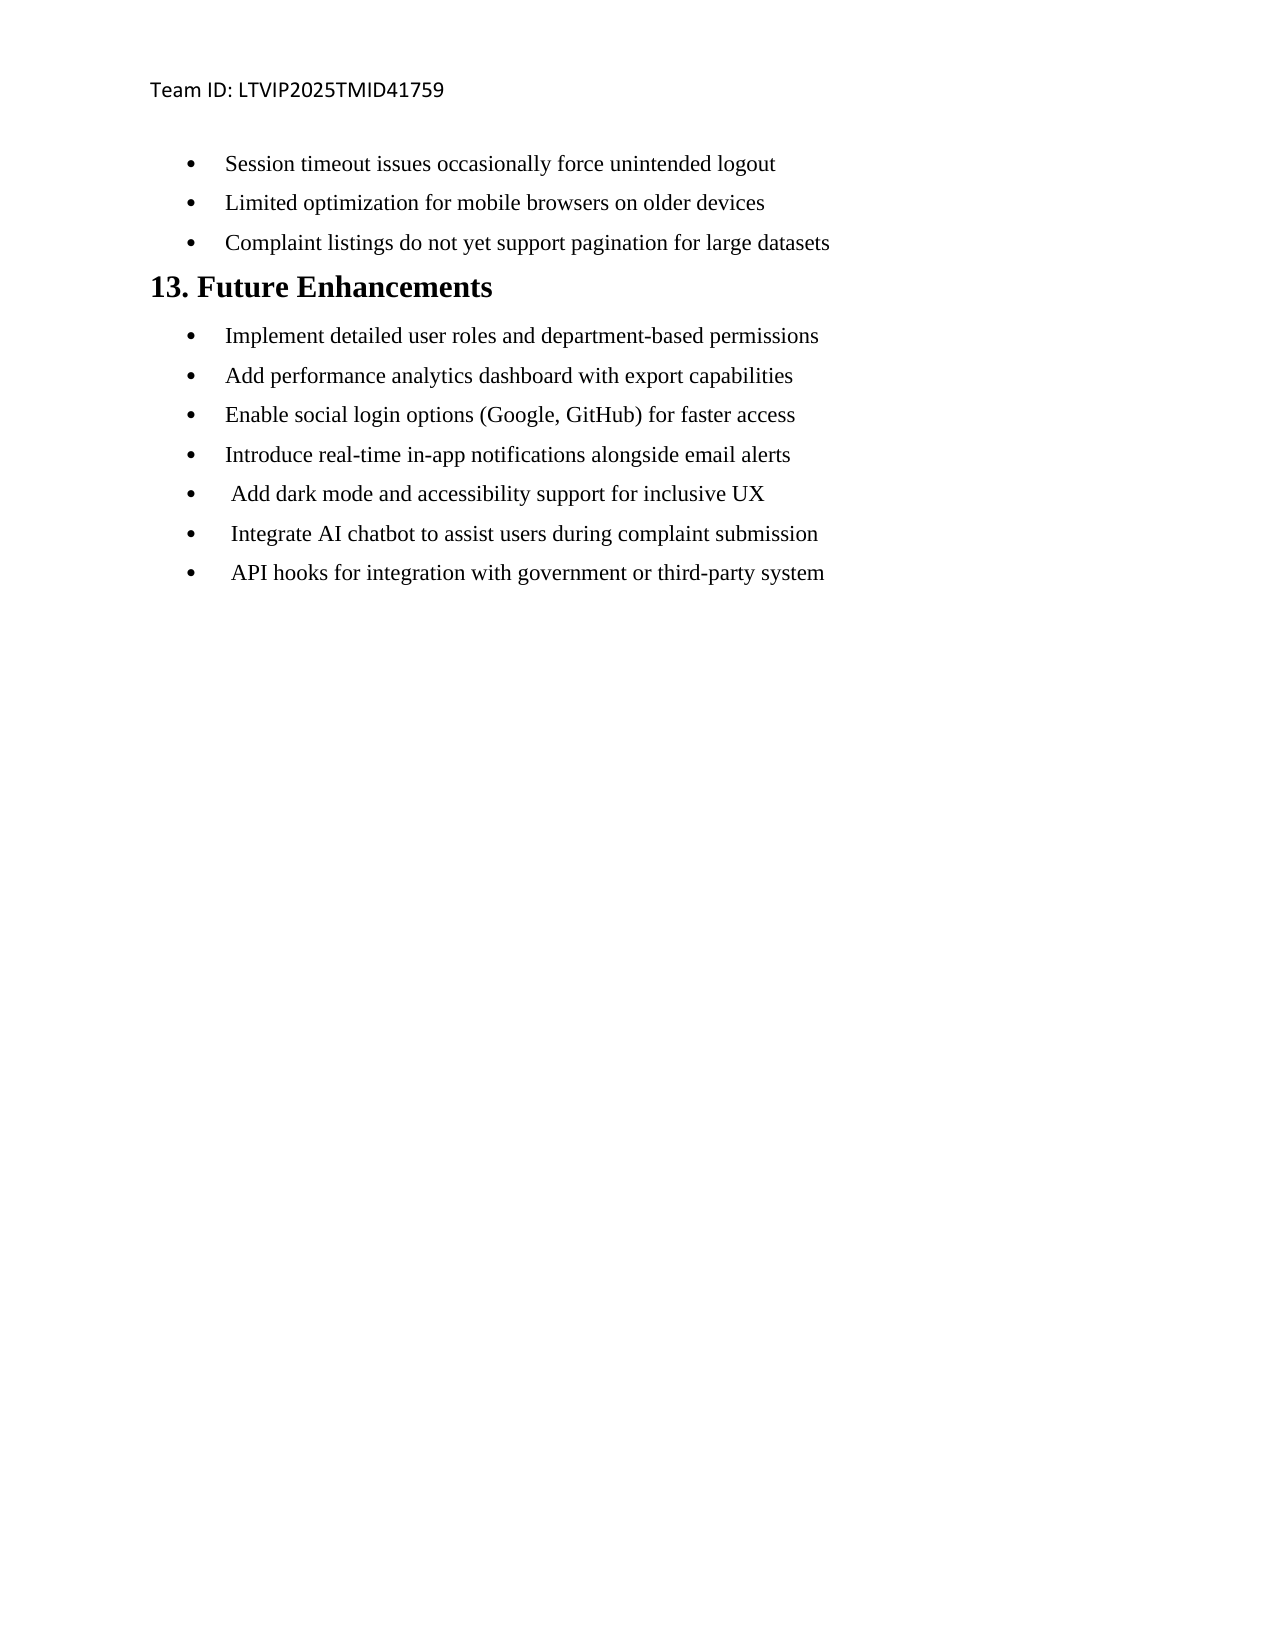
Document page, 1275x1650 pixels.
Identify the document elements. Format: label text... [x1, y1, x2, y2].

list Complaint listings do not yet support pagination for large datasets [187, 229, 882, 255]
list Add dark mode and accessibility support for inclusive UX [187, 480, 882, 507]
list Enable social login options (Google, GitHub) for faster access [187, 401, 882, 428]
list Limited optimization for mobile browsers on older devices [187, 189, 882, 216]
list Add performance analytics dashboard with export capabilities [187, 362, 882, 388]
list Introduce real-time in-app notifications alongside email alerts [187, 441, 882, 467]
list Integrate AI chatbot to assist users during complaint submission [187, 520, 882, 546]
list Session timeout issues occasionally force unintended logout [187, 150, 882, 176]
list Implement detailed user roles and department-based permissions [187, 322, 882, 349]
text 13. Future Enhancements [150, 268, 882, 304]
list API hooks for integration with government or third-party system [187, 559, 882, 586]
